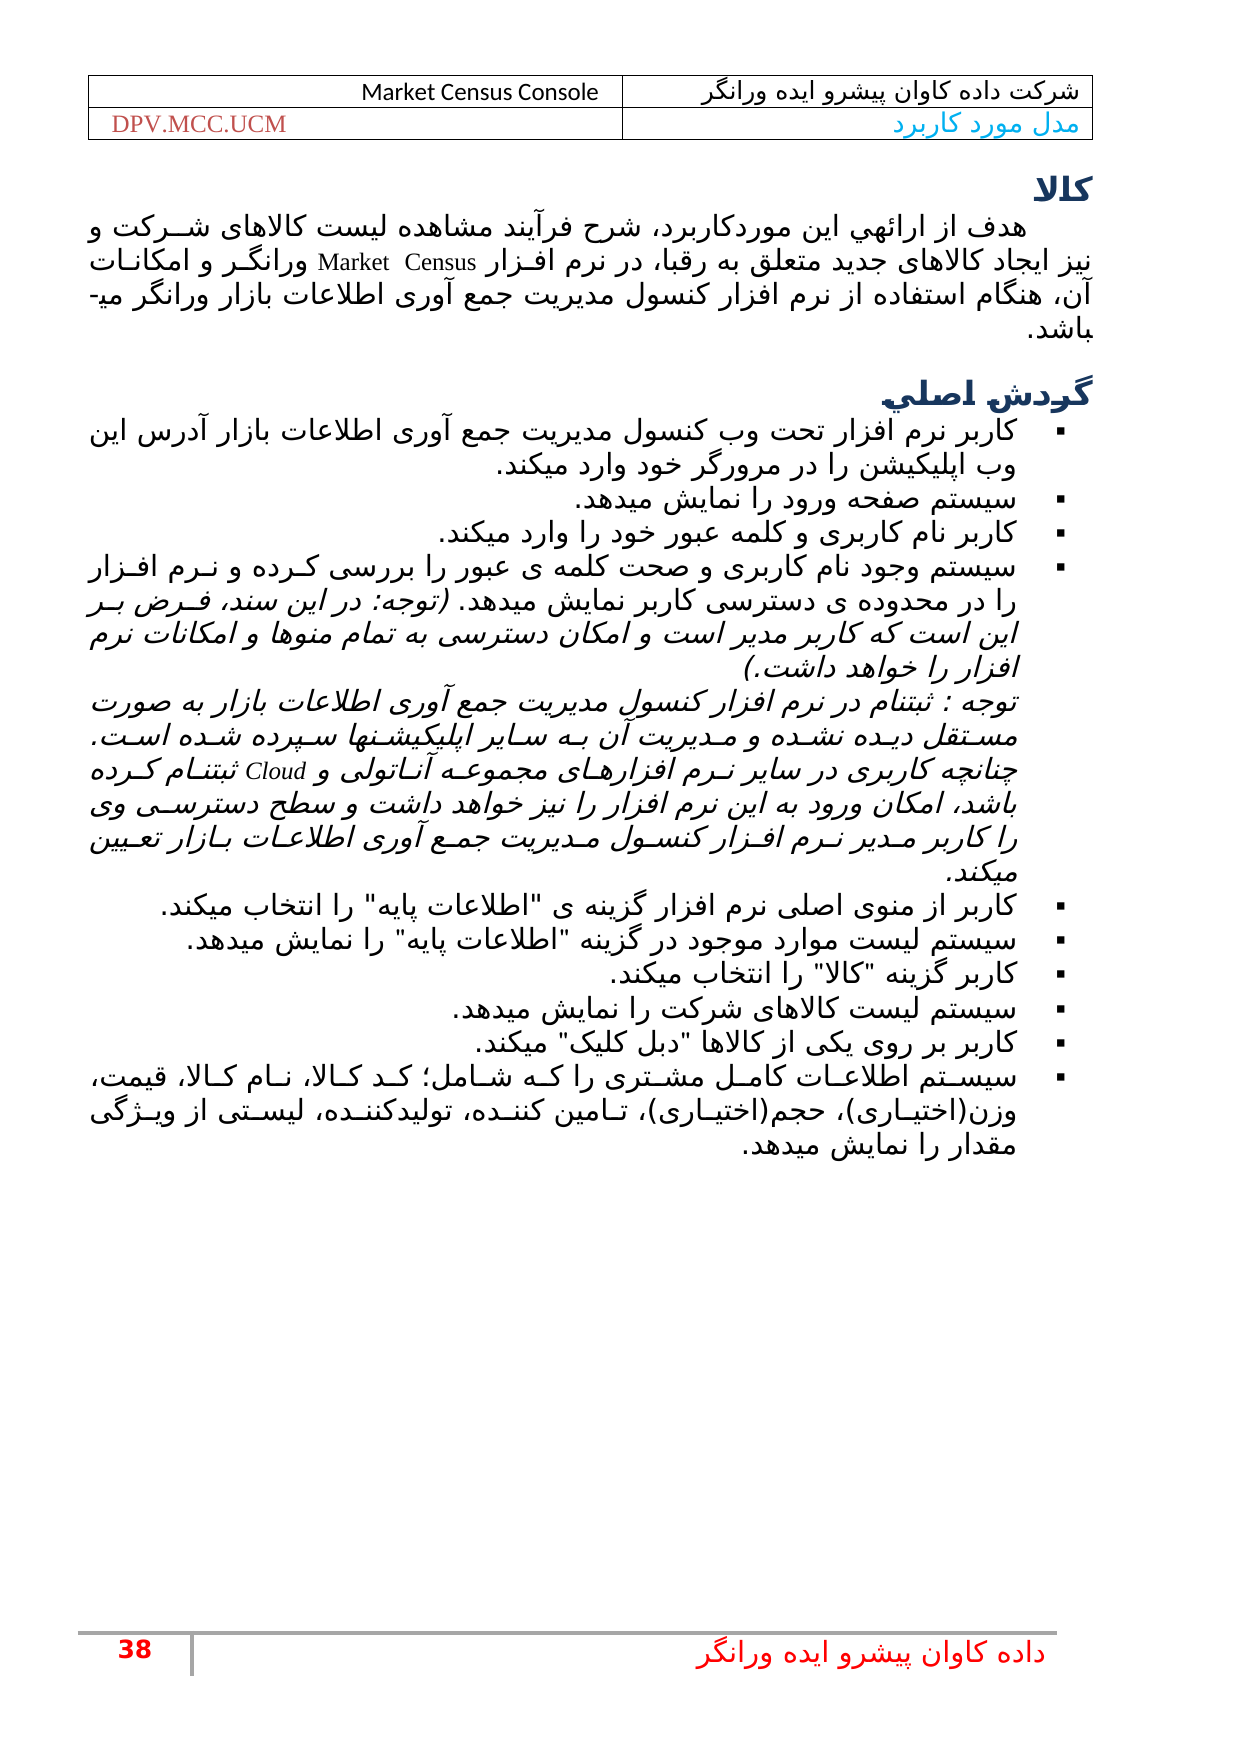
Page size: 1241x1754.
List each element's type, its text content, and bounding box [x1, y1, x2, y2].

subtitle کالا [89, 171, 1092, 209]
list سیستم لیست موارد موجود در گزینه "اطلاعات پایه" را نمایش میدهد. [89, 922, 1055, 957]
list سیستم اطلاعات کامل مشتری را که شامل؛ کد کالا، نام کالا، قیمت، وزن(اختیاری)، حجم(اختیاری)، تامین کننده، تولیدکننده، لیستی از ویژگی مقدار را نمایش میدهد. [89, 1059, 1055, 1161]
list كاربر نام کاربری و کلمه عبور خود را وارد میکند. [89, 515, 1055, 549]
list سیستم لیست کالاهای شرکت را نمایش میدهد. [89, 991, 1055, 1025]
list كاربر از منوی اصلی نرم افزار گزینه ی "اطلاعات پایه" را انتخاب میکند. [89, 888, 1055, 922]
list سیستم وجود نام کاربری و صحت کلمه ی عبور را بررسی کرده و نرم افزار را در محدوده ی دسترسی کاربر نمایش میدهد. (توجه: در این سند، فرض بر این است که کاربر مدیر است و امکان دسترسی به تمام منوها و امکانات نرم افزار را خواهد داشت.) [89, 549, 1055, 685]
list توجه : ثبتنام در نرم افزار کنسول مدیریت جمع آوری اطلاعات بازار به صورت مستقل دیده نشده و مدیریت آن به سایر اپلیکیشنها سپرده شده است. چنانچه کاربری در سایر نرم افزارهای مجموعه آناتولی و Cloud ثبتنام کرده باشد، امکان ورود به این نرم افزار را نیز خواهد داشت و سطح دسترسی وی را کاربر مدیر نرم افزار کنسول مدیریت جمع آوری اطلاعات بازار تعیین میکند. [89, 685, 1017, 888]
list سيستم صفحه ورود را نمایش میدهد. [89, 481, 1055, 515]
list كاربر نرم افزار تحت وب کنسول مدیریت جمع آوری اطلاعات بازار آدرس این وب اپلیکیشن را در مرورگر خود وارد میکند. [89, 413, 1055, 481]
list کاربر گزینه "کالا" را انتخاب میکند. [89, 957, 1055, 991]
text هدف از ارائهي اين موردكاربرد، شرح فرآيند مشاهده لیست کالاهای شرکت و نیز ایجاد کالاهای جدید متعلق به رقبا، در نرم افزار Market Census ورانگر و امكانات آن، هنگام استفاده از نرم افزار کنسول مدیریت جمع آوری اطلاعات بازار ورانگر ميباشد. [89, 209, 1092, 345]
subtitle گردش اصلي [89, 374, 1092, 413]
list کاربر بر روی یکی از کالاها "دبل کلیک" میکند. [89, 1025, 1055, 1059]
